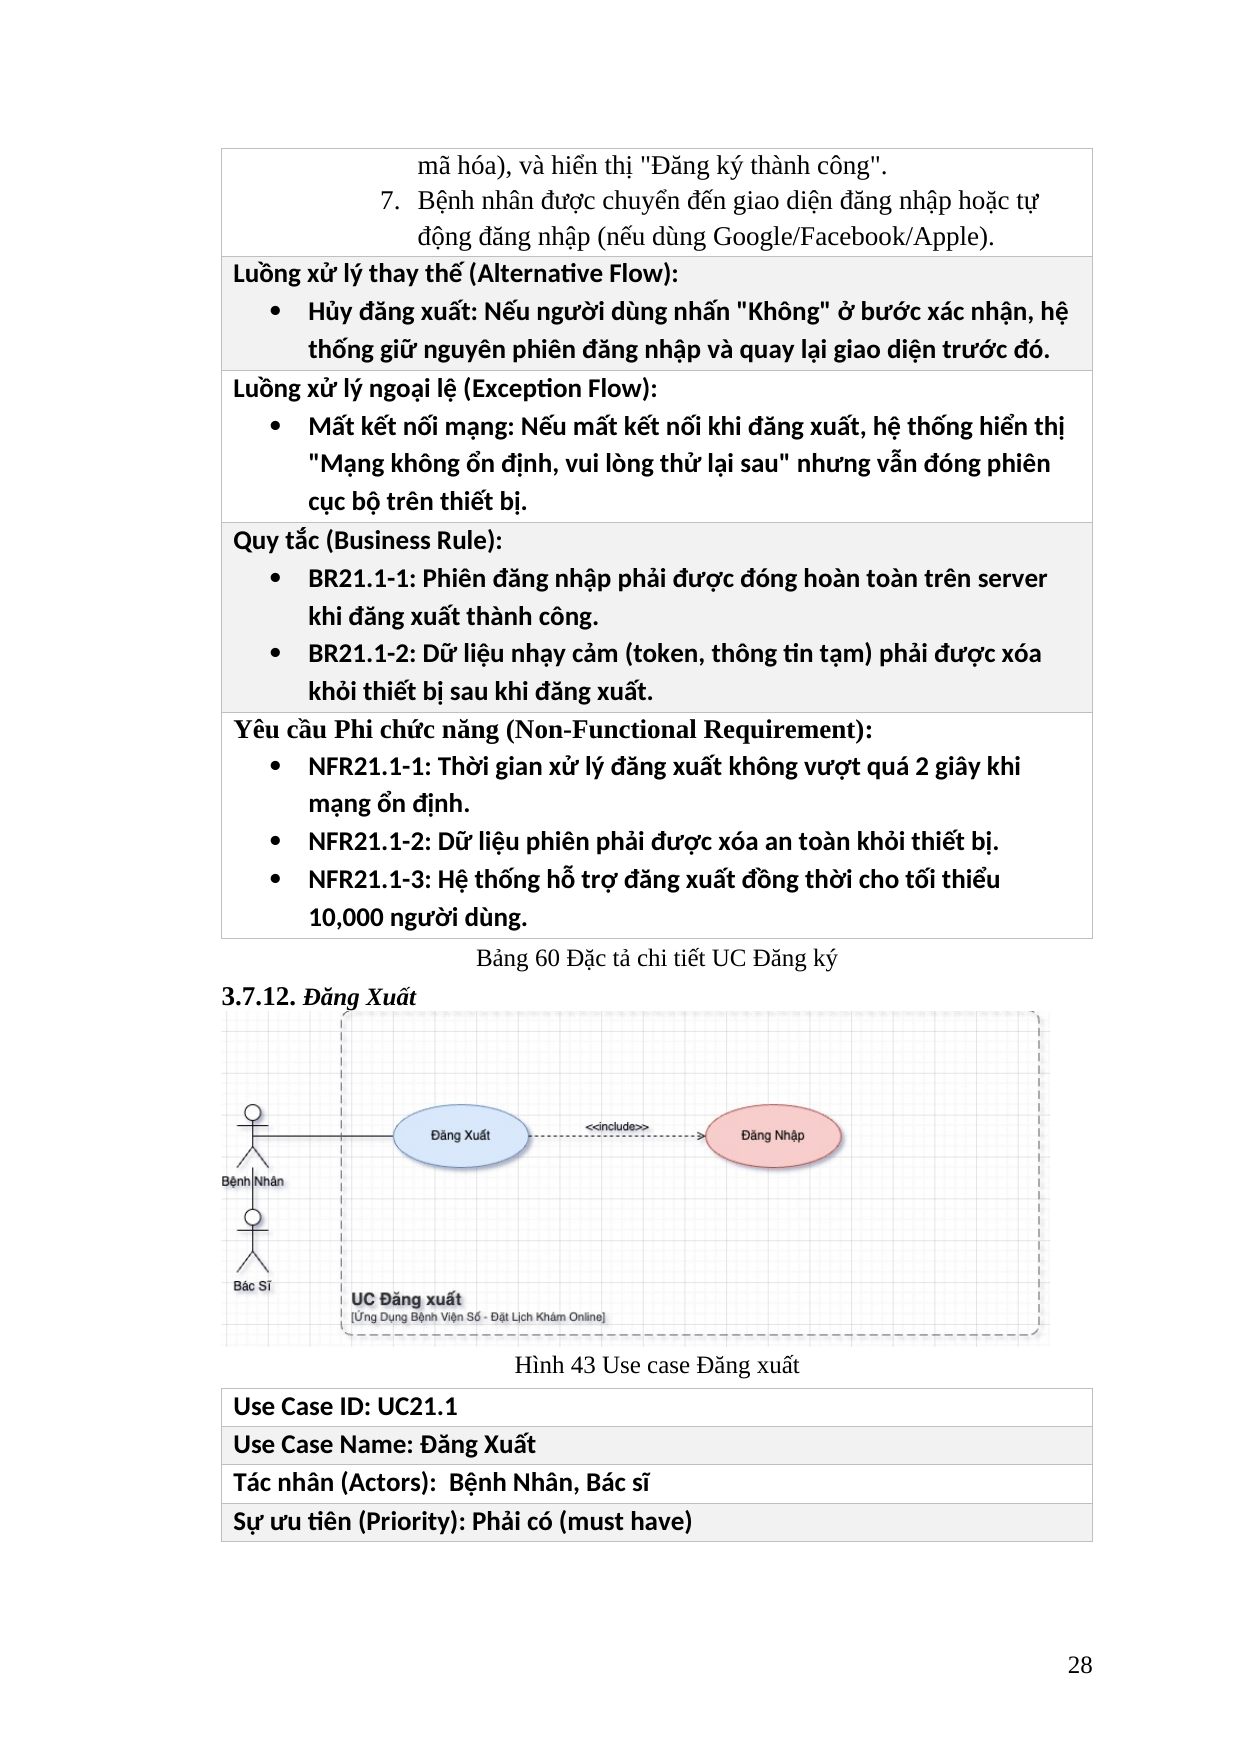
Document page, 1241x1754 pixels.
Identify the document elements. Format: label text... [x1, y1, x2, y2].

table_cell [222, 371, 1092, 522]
subtitle Đăng Xuất [221, 980, 1092, 1011]
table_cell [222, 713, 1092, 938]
text Hình 43 Use case Đăng xuất [221, 1351, 1092, 1379]
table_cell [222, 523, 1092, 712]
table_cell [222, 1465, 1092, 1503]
picture [221, 1011, 1051, 1347]
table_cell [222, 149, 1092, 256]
text Bảng 60 Đặc tả chi tiết UC Đăng ký [221, 943, 1092, 972]
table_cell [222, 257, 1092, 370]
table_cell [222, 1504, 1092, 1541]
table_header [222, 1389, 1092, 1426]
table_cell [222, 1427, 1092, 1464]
